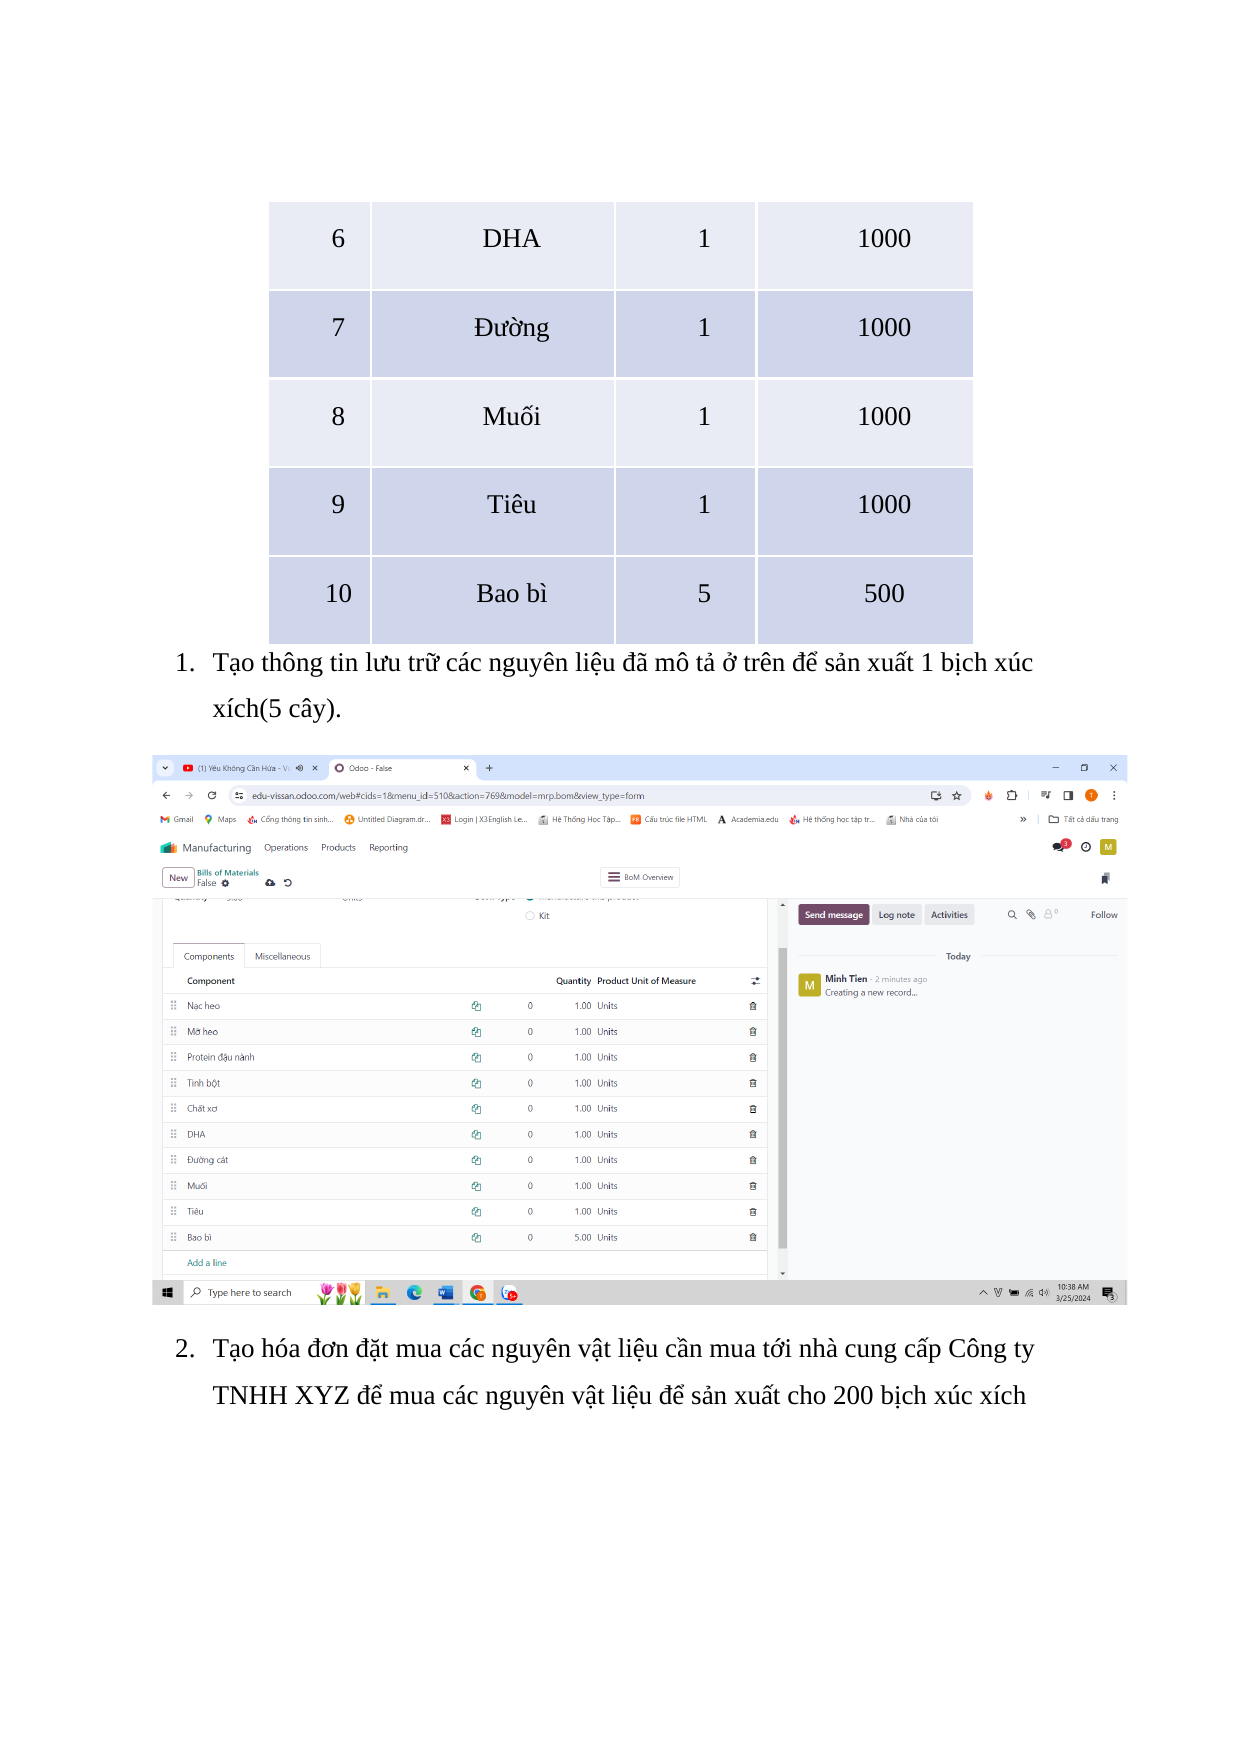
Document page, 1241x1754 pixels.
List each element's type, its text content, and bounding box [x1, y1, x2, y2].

table_cell 5 [616, 557, 755, 644]
table_cell 1000 [758, 291, 973, 377]
table_cell 8 [269, 380, 370, 466]
table_cell 1000 [758, 380, 973, 466]
table_cell 1 [616, 380, 755, 466]
table_cell Đường [372, 291, 614, 377]
table_cell Bao bì [372, 557, 614, 644]
table_cell 6 [269, 202, 370, 289]
list Tạo thông tin lưu trữ các nguyên liệu đã mô tả ở trên để sản xuất 1 bịch xúc xích(5 cây). [175, 646, 1105, 724]
table_cell 500 [758, 557, 973, 644]
table_cell Muối [372, 380, 614, 466]
table_cell 10 [269, 557, 370, 644]
table_cell 9 [269, 468, 370, 555]
list Tạo hóa đơn đặt mua các nguyên vật liệu cần mua tới nhà cung cấp Công ty TNHH XYZ để mua các nguyên vật liệu để sản xuất cho 200 bịch xúc xích [175, 1332, 1105, 1410]
picture [152, 755, 1128, 1305]
table_cell 1 [616, 202, 755, 289]
table_cell 1000 [758, 202, 973, 289]
table_cell 7 [269, 291, 370, 377]
table_cell Tiêu [372, 468, 614, 555]
table_cell 1000 [758, 468, 973, 555]
table_cell 1 [616, 291, 755, 377]
table_cell 1 [616, 468, 755, 555]
table_cell DHA [372, 202, 614, 289]
